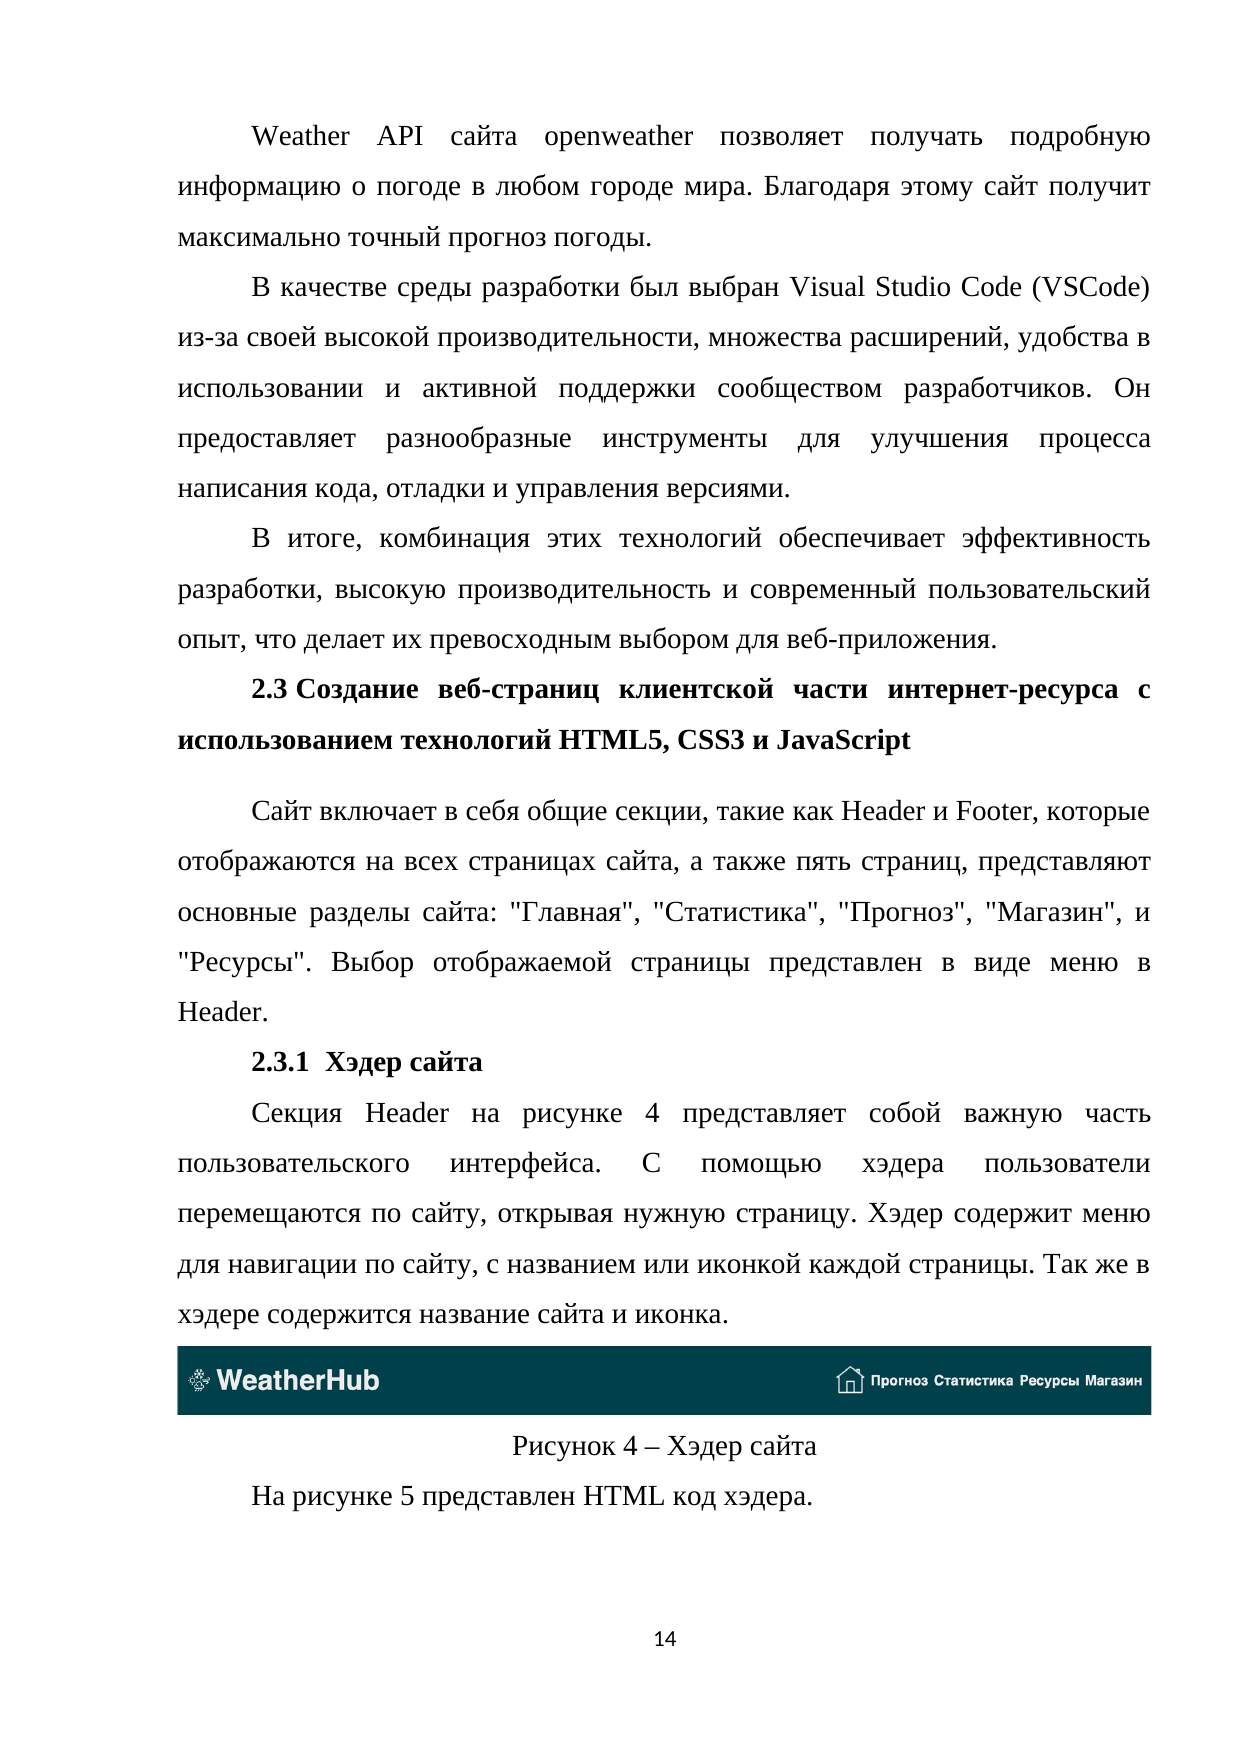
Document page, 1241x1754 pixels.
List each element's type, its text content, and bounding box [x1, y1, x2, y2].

list Рисунок 4 – Хэдер сайта [177, 1428, 1152, 1462]
picture [177, 1346, 1152, 1415]
list Сайт включает в себя общие секции, такие как Header и Footer, которые отображаются на всех страницах сайта, а также пять страниц, представляют основные разделы сайта: "Главная", "Статистика", "Прогноз", "Магазин", и "Ресурсы". Выбор отображаемой страницы представлен в виде меню в Header. [177, 793, 1152, 1028]
list Создание веб-страниц клиентской части интернет-ресурса с использованием технологий HTML5, CSS3 и JavaScript [177, 672, 1152, 755]
list На рисунке 5 представлен HTML код хэдера. [177, 1478, 1152, 1512]
list Хэдер сайта [177, 1044, 1152, 1078]
list Weather API сайта openweather позволяет получать подробную информацию о погоде в любом городе мира. Благодаря этому сайт получит максимально точный прогноз погоды. [177, 118, 1152, 252]
list Секция Header на рисунке 4 представляет собой важную часть пользовательского интерфейса. С помощью хэдера пользователи перемещаются по сайту, открывая нужную страницу. Хэдер содержит меню для навигации по сайту, с названием или иконкой каждой страницы. Так же в хэдере содержится название сайта и иконка. [177, 1095, 1152, 1330]
list В итоге, комбинация этих технологий обеспечивает эффективность разработки, высокую производительность и современный пользовательский опыт, что делает их превосходным выбором для веб-приложения. [177, 521, 1152, 655]
list В качестве среды разработки был выбран Visual Studio Code (VSCode) из-за своей высокой производительности, множества расширений, удобства в использовании и активной поддержки сообществом разработчиков. Он предоставляет разнообразные инструменты для улучшения процесса написания кода, отладки и управления версиями. [177, 269, 1152, 504]
